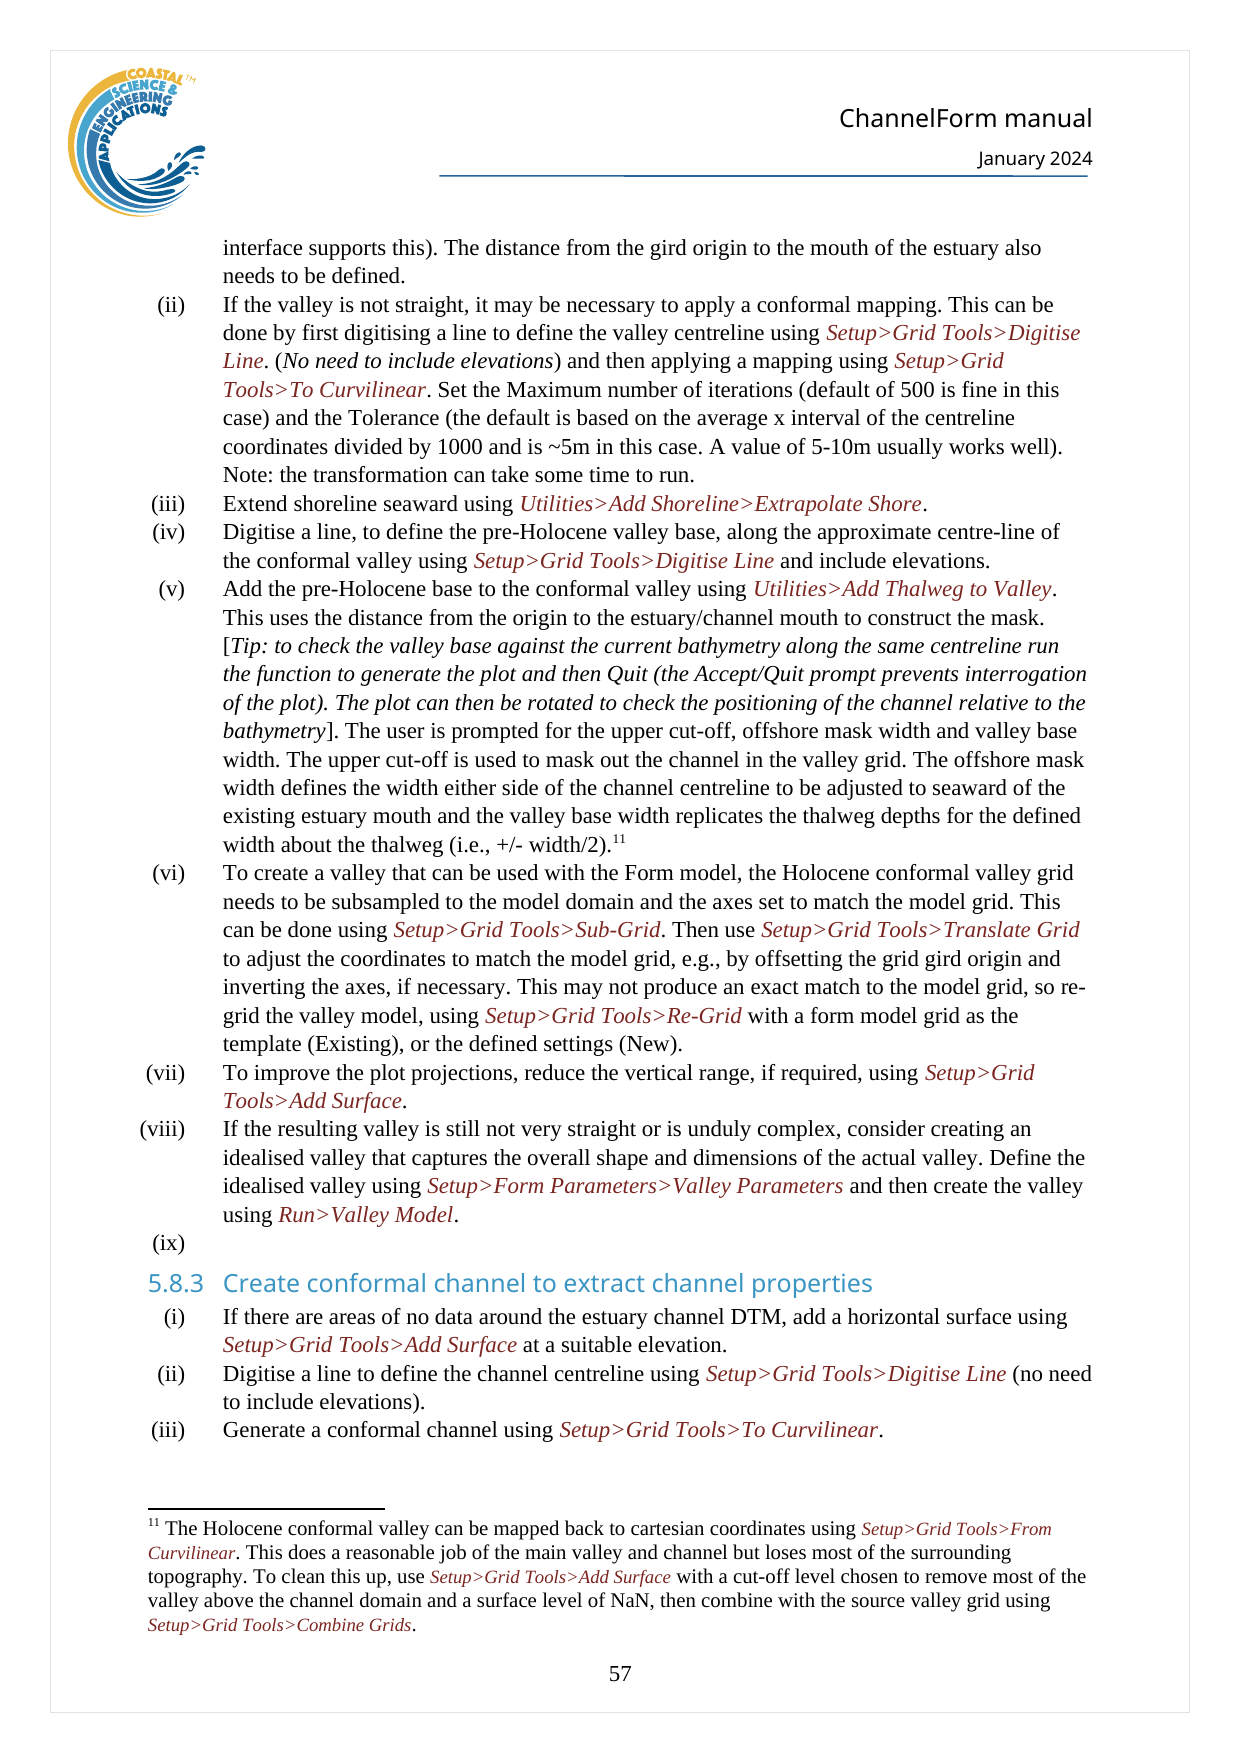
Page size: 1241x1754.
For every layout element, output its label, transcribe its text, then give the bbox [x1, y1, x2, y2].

list To create a valley that can be used with the Form model, the Holocene conformal valley grid needs to be subsampled to the model domain and the axes set to match the model grid. This can be done using Setup>Grid Tools>Sub-Grid. Then use Setup>Grid Tools>Translate Grid to adjust the coordinates to match the model grid, e.g., by offsetting the grid gird origin and inverting the axes, if necessary. This may not produce an exact match to the model grid, so re-grid the valley model, using Setup>Grid Tools>Re-Grid with a form model grid as the template (Existing), or the defined settings (New). [185, 859, 1093, 1056]
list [185, 234, 1093, 289]
list Digitise a line to define the channel centreline using Setup>Grid Tools>Digitise Line (no need to include elevations). [185, 1359, 1093, 1414]
list If there are areas of no data around the estuary channel DTM, add a horizontal surface using Setup>Grid Tools>Add Surface at a suitable elevation. [185, 1303, 1093, 1357]
list If the resulting valley is still not very straight or is unduly complex, consider creating an idealised valley that captures the overall shape and dimensions of the actual valley. Define the idealised valley using Setup>Form Parameters>Valley Parameters and then create the valley using Run>Valley Model. [185, 1115, 1093, 1227]
list Generate a conformal channel using Setup>Grid Tools>To Curvilinear. [185, 1416, 1093, 1443]
subtitle Create conformal channel to extract channel properties [148, 1266, 1093, 1300]
list Extend shoreline seaward using Utilities>Add Shoreline>Extrapolate Shore. [185, 490, 1093, 516]
list If the valley is not straight, it may be necessary to apply a conformal mapping. This can be done by first digitising a line to define the valley centreline using Setup>Grid Tools>Digitise Line. (No need to include elevations) and then applying a mapping using Setup>Grid Tools>To Curvilinear. Set the Maximum number of iterations (default of 500 is fine in this case) and the Tolerance (the default is based on the average x interval of the centreline coordinates divided by 1000 and is ~5m in this case. A value of 5-10m usually works well). Note: the transformation can take some time to run. [185, 291, 1093, 488]
list Add the pre-Holocene base to the conformal valley using Utilities>Add Thalweg to Valley. This uses the distance from the origin to the estuary/channel mouth to construct the mask. [Tip: to check the valley base against the current bathymetry along the same centreline run the function to generate the plot and then Quit (the Accept/Quit prompt prevents interrogation of the plot). The plot can then be rotated to check the positioning of the channel relative to the bathymetry]. The user is prompted for the upper cut-off, offshore mask width and valley base width. The upper cut-off is used to mask out the channel in the valley grid. The offshore mask width defines the width either side of the channel centreline to be adjusted to seaward of the existing estuary mouth and the valley base width replicates the thalweg depths for the defined width about the thalweg (i.e., +/- width/2). [185, 575, 1093, 857]
list Digitise a line, to define the pre-Holocene valley base, along the approximate centre-line of the conformal valley using Setup>Grid Tools>Digitise Line and include elevations. [185, 518, 1093, 573]
list To improve the plot projections, reduce the vertical range, if required, using Setup>Grid Tools>Add Surface. [185, 1058, 1093, 1113]
